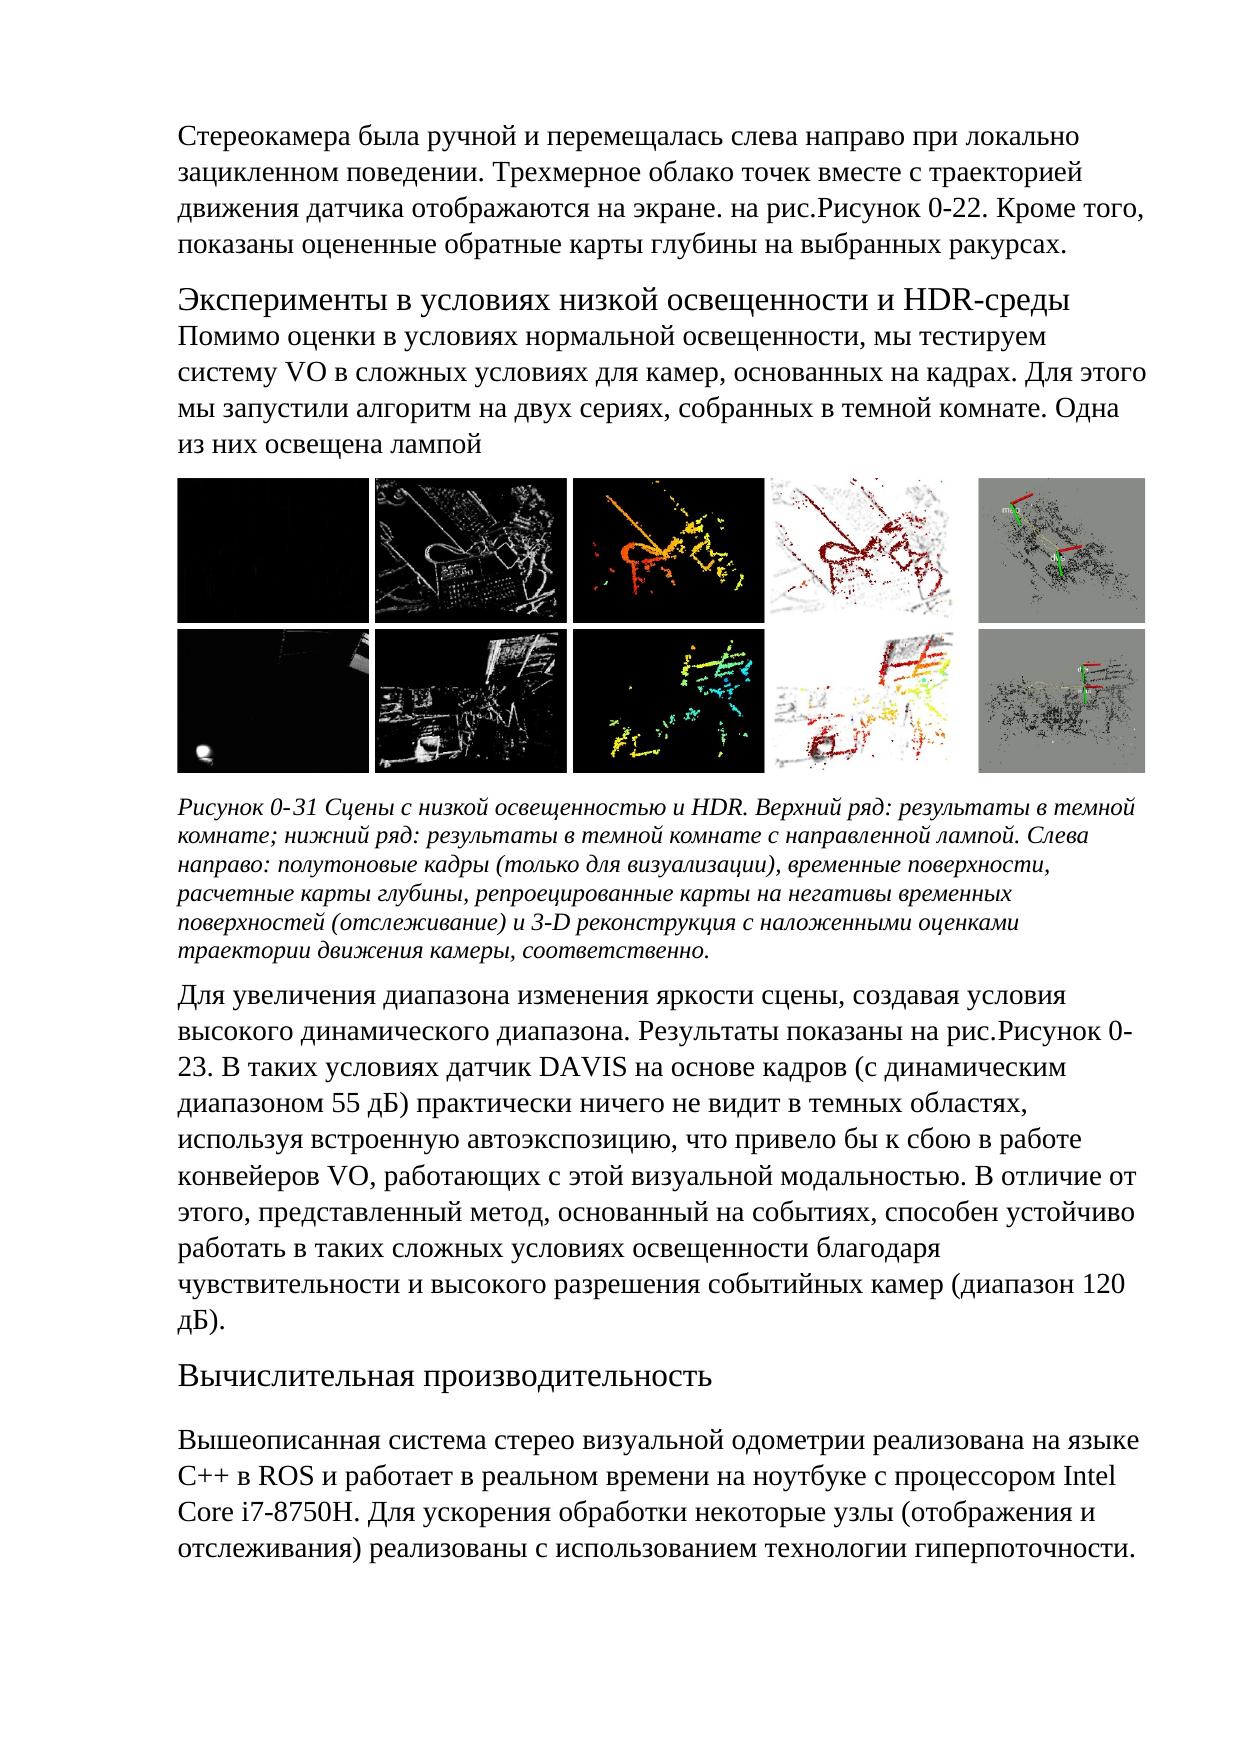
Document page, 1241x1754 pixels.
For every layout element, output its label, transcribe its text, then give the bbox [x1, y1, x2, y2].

picture [177, 478, 1146, 773]
text Помимо оценки в условиях нормальной освещенности, мы тестируем систему VO в сложных условиях для камер, основанных на кадрах. Для этого мы запустили алгоритм на двух сериях, собранных в темной комнате. Одна из них освещена лампой [177, 318, 1152, 460]
subtitle Эксперименты в условиях низкой освещенности и HDR-среды [177, 279, 1152, 318]
subtitle Вычислительная производительность [177, 1355, 1152, 1393]
text Вышеописанная система стерео визуальной одометрии реализована на языке C++ в ROS и работает в реальном времени на ноутбуке с процессором Intel Core i7-8750H. Для ускорения обработки некоторые узлы (отображения и отслеживания) реализованы с использованием технологии гиперпоточности. [177, 1422, 1152, 1564]
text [177, 118, 1152, 260]
